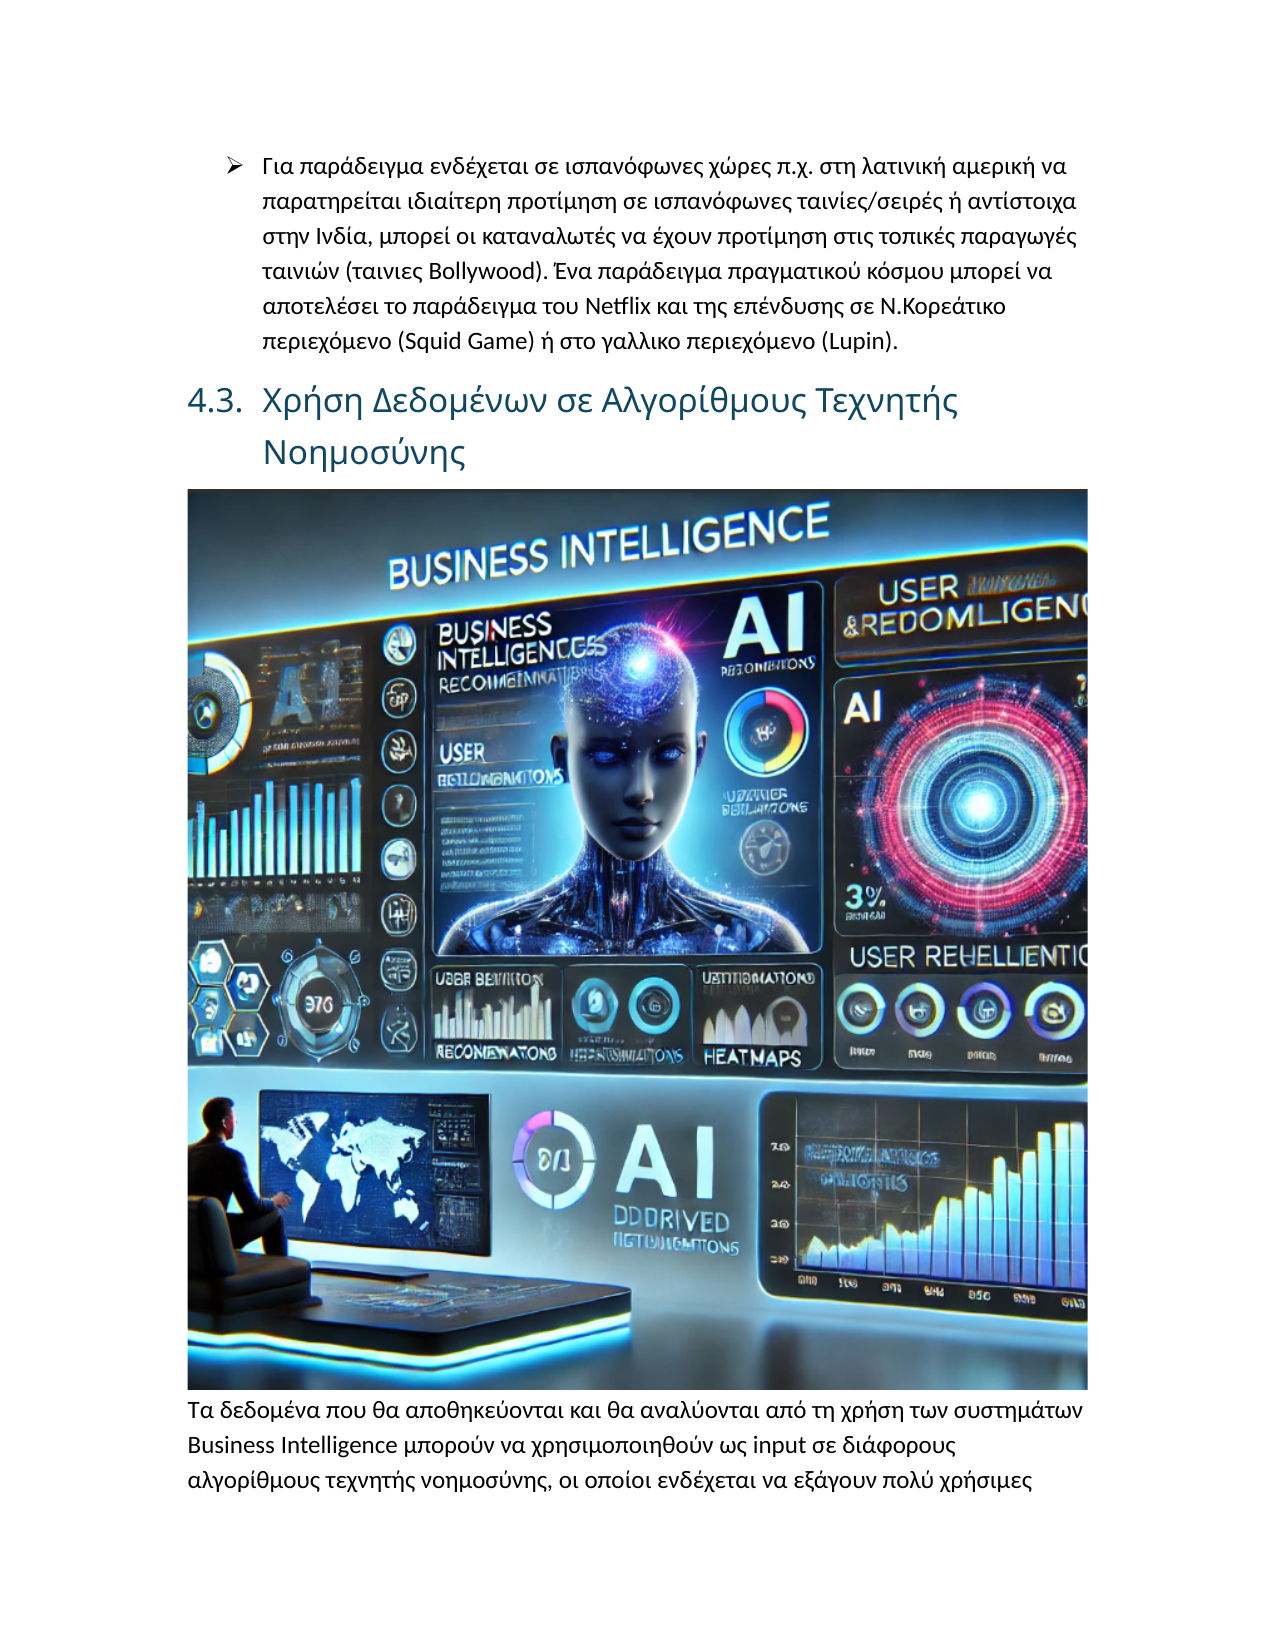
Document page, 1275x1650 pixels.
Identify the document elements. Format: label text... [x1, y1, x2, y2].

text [187, 1390, 1087, 1494]
picture [187, 489, 1088, 1390]
list Για παράδειγμα ενδέχεται σε ισπανόφωνες χώρες π.χ. στη λατινική αμερική να παρατηρείται ιδιαίτερη προτίμηση σε ισπανόφωνες ταινίες/σειρές ή αντίστοιχα στην Ινδία, μπορεί οι καταναλωτές να έχουν προτίμηση στις τοπικές παραγωγές ταινιών (ταινιες Bollywood). Ένα παράδειγμα πραγματικού κόσμου μπορεί να αποτελέσει το παράδειγμα του Netflix και της επένδυσης σε Ν.Κορεάτικο περιεχόμενο (Squid Game) ή στο γαλλικο περιεχόμενο (Lupin). [225, 150, 1087, 356]
subtitle Χρήση Δεδομένων σε Αλγορίθμους Τεχνητής Νοημοσύνης [187, 377, 1087, 474]
